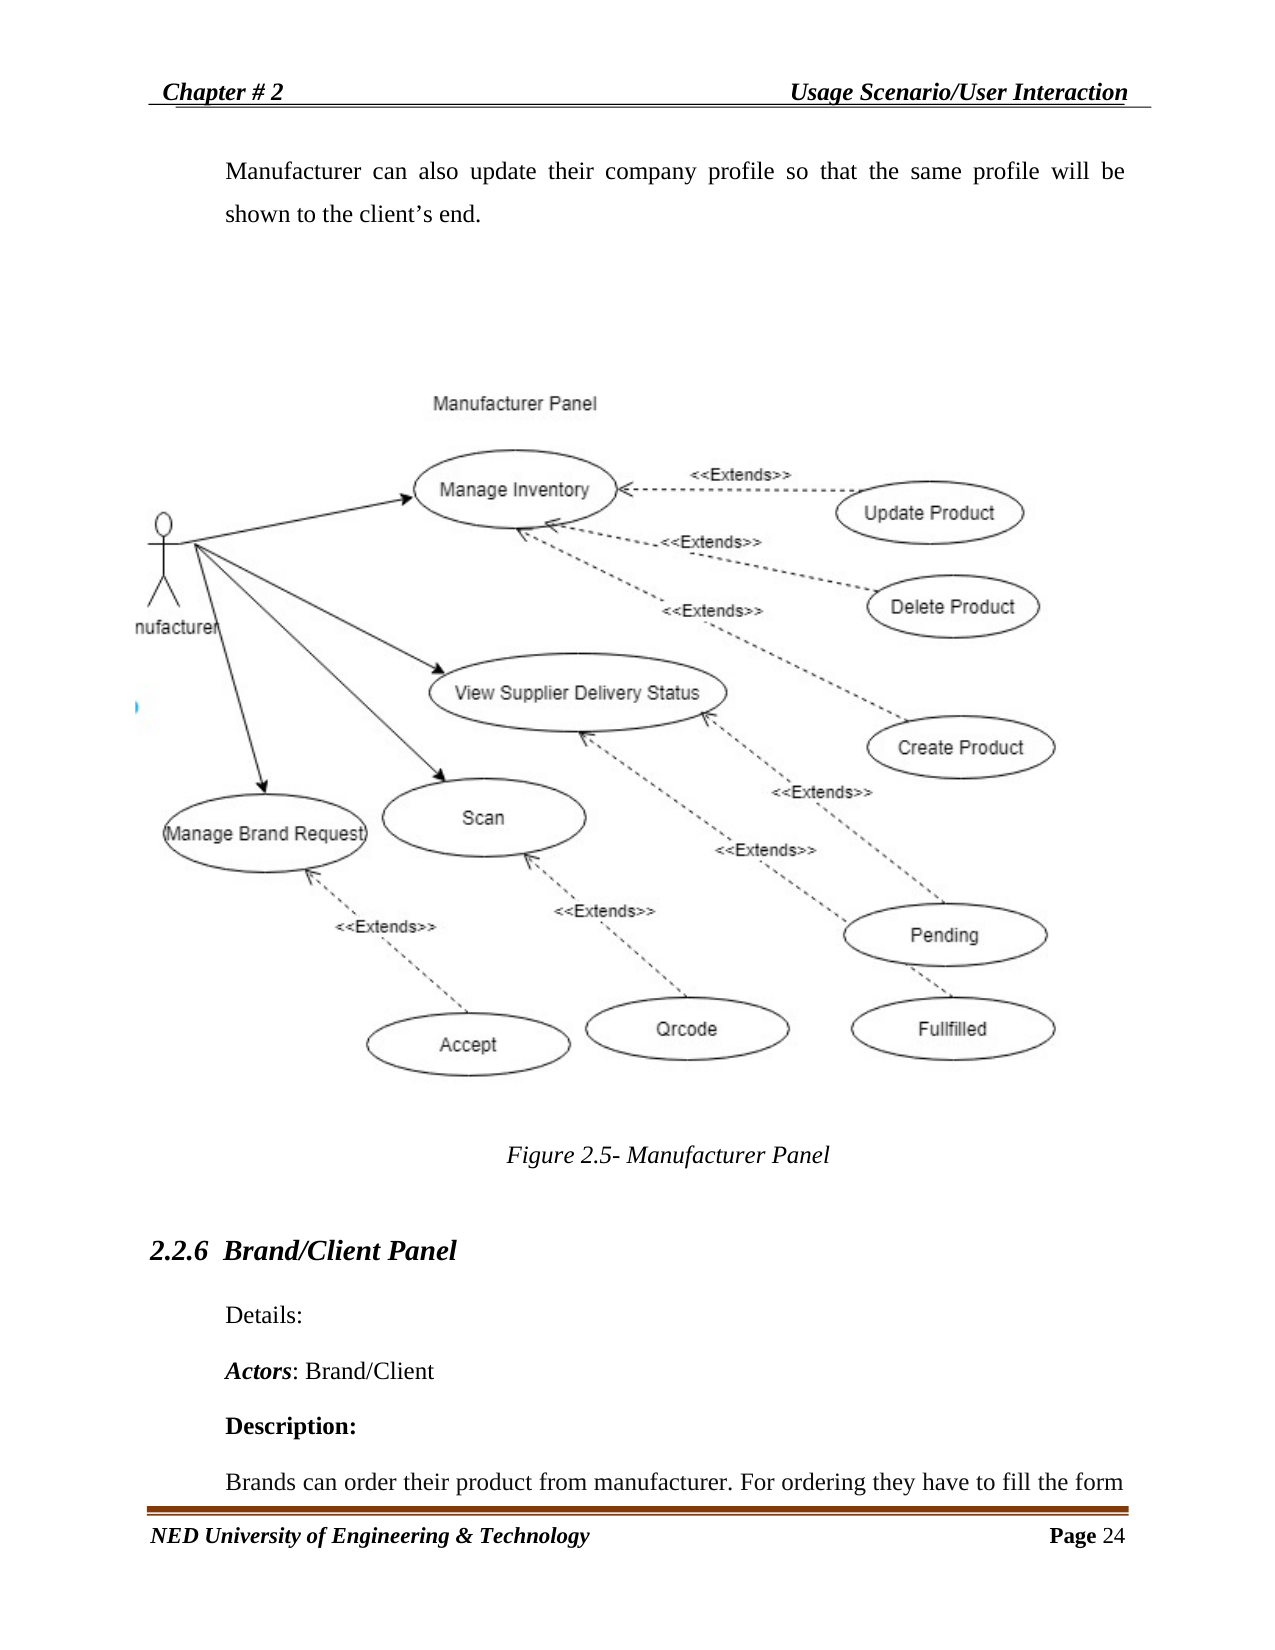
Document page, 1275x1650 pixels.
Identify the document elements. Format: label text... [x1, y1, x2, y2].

text Details: [225, 1300, 1177, 1329]
text Figure 2.5- Manufacturer Panel [296, 1140, 1040, 1169]
picture [135, 384, 1092, 1083]
subtitle 2.2.6 Brand/Client Panel [150, 1233, 1177, 1267]
text Actors: Brand/Client Description: [225, 1356, 481, 1440]
text Manufacturer can also update their company profile so that the same profile will be shown to the client’s end. [225, 156, 1125, 228]
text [225, 1467, 1125, 1495]
